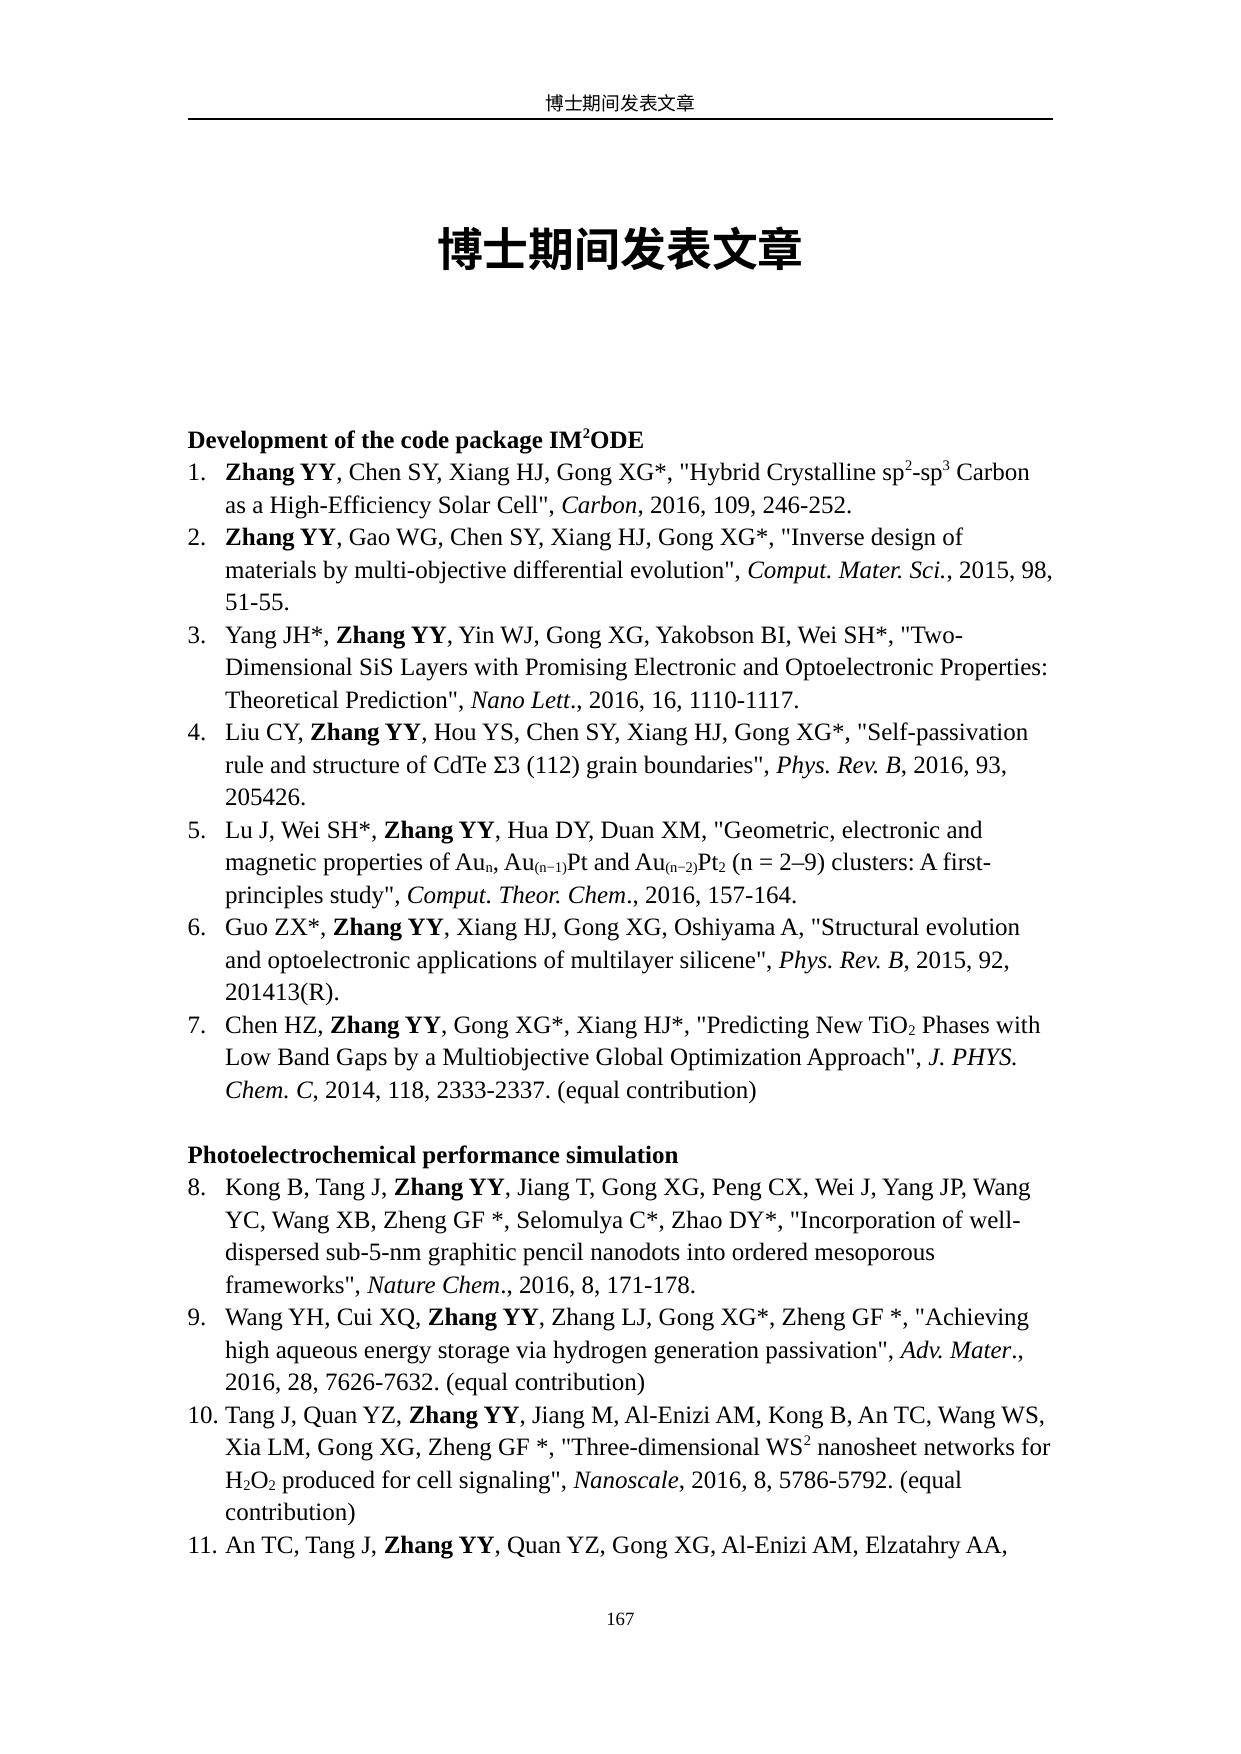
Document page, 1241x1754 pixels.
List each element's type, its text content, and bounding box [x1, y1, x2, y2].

list Zhang YY, Gao WG, Chen SY, Xiang HJ, Gong XG*, "Inverse design of materials by multi-objective differential evolution", Comput. Mater. Sci., 2015, 98, 51-55. [187, 520, 1053, 618]
list Zhang YY, Chen SY, Xiang HJ, Gong XG*, "Hybrid Crystalline sp2-sp3 Carbon as a High-Efficiency Solar Cell", Carbon, 2016, 109, 246-252. [187, 455, 1053, 520]
list Chen HZ, Zhang YY, Gong XG*, Xiang HJ*, "Predicting New TiO2 Phases with Low Band Gaps by a Multiobjective Global Optimization Approach", J. PHYS. Chem. C, 2014, 118, 2333-2337. (equal contribution) [187, 1008, 1053, 1105]
list Wang YH, Cui XQ, Zhang YY, Zhang LJ, Gong XG*, Zheng GF *, "Achieving high aqueous energy storage via hydrogen generation passivation", Adv. Mater., 2016, 28, 7626-7632. (equal contribution) [187, 1300, 1053, 1398]
subtitle 博士期间发表文章 [187, 197, 1053, 295]
text Photoelectrochemical performance simulation [187, 1138, 1053, 1170]
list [187, 1528, 1053, 1560]
list Kong B, Tang J, Zhang YY, Jiang T, Gong XG, Peng CX, Wei J, Yang JP, Wang YC, Wang XB, Zheng GF *, Selomulya C*, Zhao DY*, "Incorporation of well-dispersed sub-5-nm graphitic pencil nanodots into ordered mesoporous frameworks", Nature Chem., 2016, 8, 171-178. [187, 1170, 1053, 1300]
list Yang JH*, Zhang YY, Yin WJ, Gong XG, Yakobson BI, Wei SH*, "Two-Dimensional SiS Layers with Promising Electronic and Optoelectronic Properties: Theoretical Prediction", Nano Lett., 2016, 16, 1110-1117. [187, 618, 1053, 715]
text Development of the code package IM2ODE [187, 423, 1053, 455]
list Tang J, Quan YZ, Zhang YY, Jiang M, Al-Enizi AM, Kong B, An TC, Wang WS, Xia LM, Gong XG, Zheng GF *, "Three-dimensional WS2 nanosheet networks for H2O2 produced for cell signaling", Nanoscale, 2016, 8, 5786-5792. (equal contribution) [187, 1398, 1053, 1528]
list Liu CY, Zhang YY, Hou YS, Chen SY, Xiang HJ, Gong XG*, "Self-passivation rule and structure of CdTe Σ3 (112) grain boundaries", Phys. Rev. B, 2016, 93, 205426. [187, 715, 1053, 813]
list Guo ZX*, Zhang YY, Xiang HJ, Gong XG, Oshiyama A, "Structural evolution and optoelectronic applications of multilayer silicene", Phys. Rev. B, 2015, 92, 201413(R). [187, 910, 1053, 1008]
list Lu J, Wei SH*, Zhang YY, Hua DY, Duan XM, "Geometric, electronic and magnetic properties of Aun, Au(n−1)Pt and Au(n−2)Pt2 (n = 2–9) clusters: A first-principles study", Comput. Theor. Chem., 2016, 157-164. [187, 813, 1053, 910]
